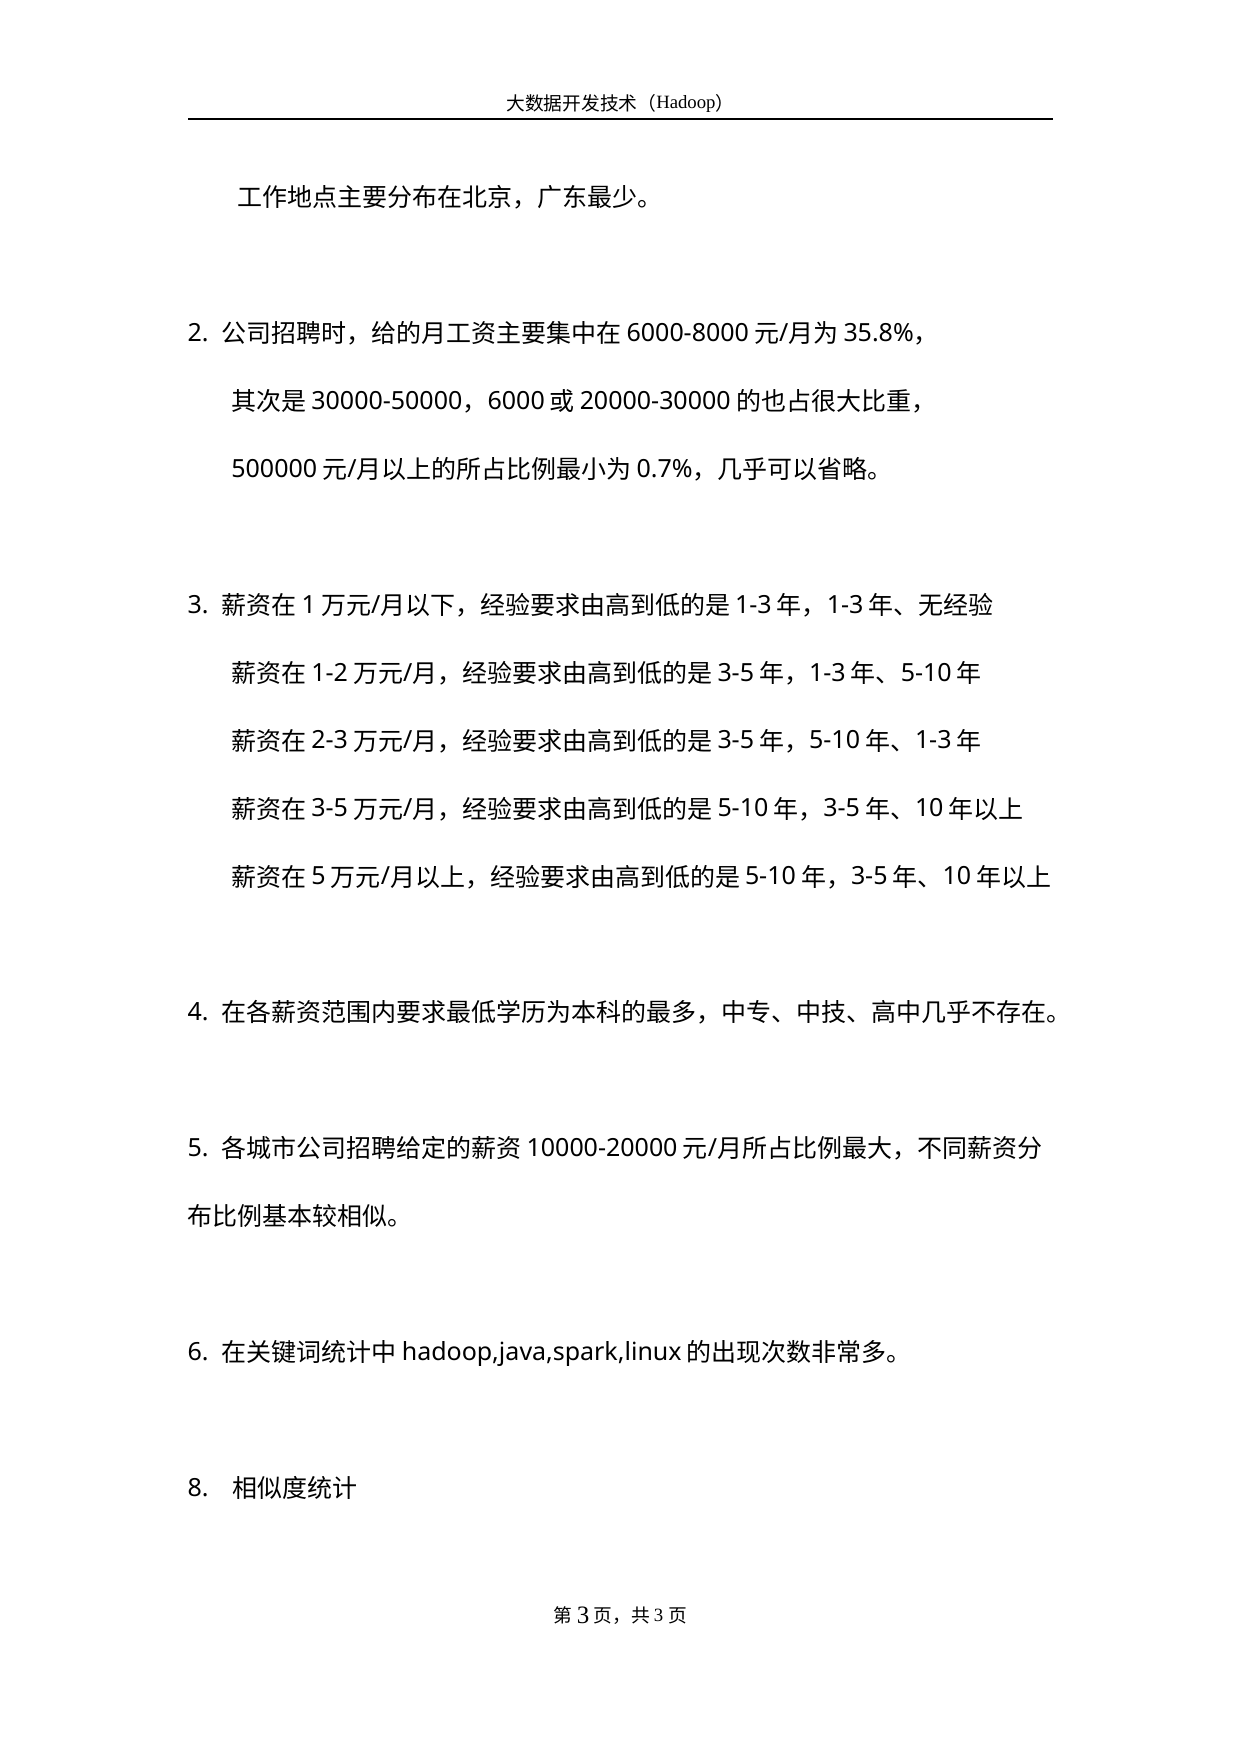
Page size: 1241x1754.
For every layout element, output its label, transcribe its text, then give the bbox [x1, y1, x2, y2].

text 4. 在各薪资范围内要求最低学历为本科的最多，中专、中技、高中几乎不存在。 [187, 977, 1053, 1045]
text 其次是30000-50000，6000或20000-30000的也占很大比重， [187, 366, 1053, 434]
text 薪资在2-3万元/月，经验要求由高到低的是3-5年，5-10年、1-3年 [187, 705, 1053, 773]
list 相似度统计 [187, 1452, 1053, 1520]
text 2. 公司招聘时，给的月工资主要集中在6000-8000元/月为35.8%， [187, 298, 1053, 366]
text 薪资在1-2万元/月，经验要求由高到低的是3-5年，1-3年、5-10年 [187, 637, 1053, 705]
text 工作地点主要分布在北京，广东最少。 [187, 162, 1053, 230]
text 薪资在5万元/月以上，经验要求由高到低的是5-10年，3-5年、10年以上 [187, 841, 1053, 909]
text 3. 薪资在1万元/月以下，经验要求由高到低的是1-3年，1-3年、无经验 [187, 569, 1053, 637]
text 6. 在关键词统计中hadoop,java,spark,linux的出现次数非常多。 [187, 1317, 1053, 1384]
text 薪资在3-5万元/月，经验要求由高到低的是5-10年，3-5年、10年以上 [187, 773, 1053, 841]
text 5. 各城市公司招聘给定的薪资10000-20000元/月所占比例最大，不同薪资分布比例基本较相似。 [187, 1113, 1053, 1249]
text 500000元/月以上的所占比例最小为0.7%，几乎可以省略。 [187, 434, 1053, 502]
